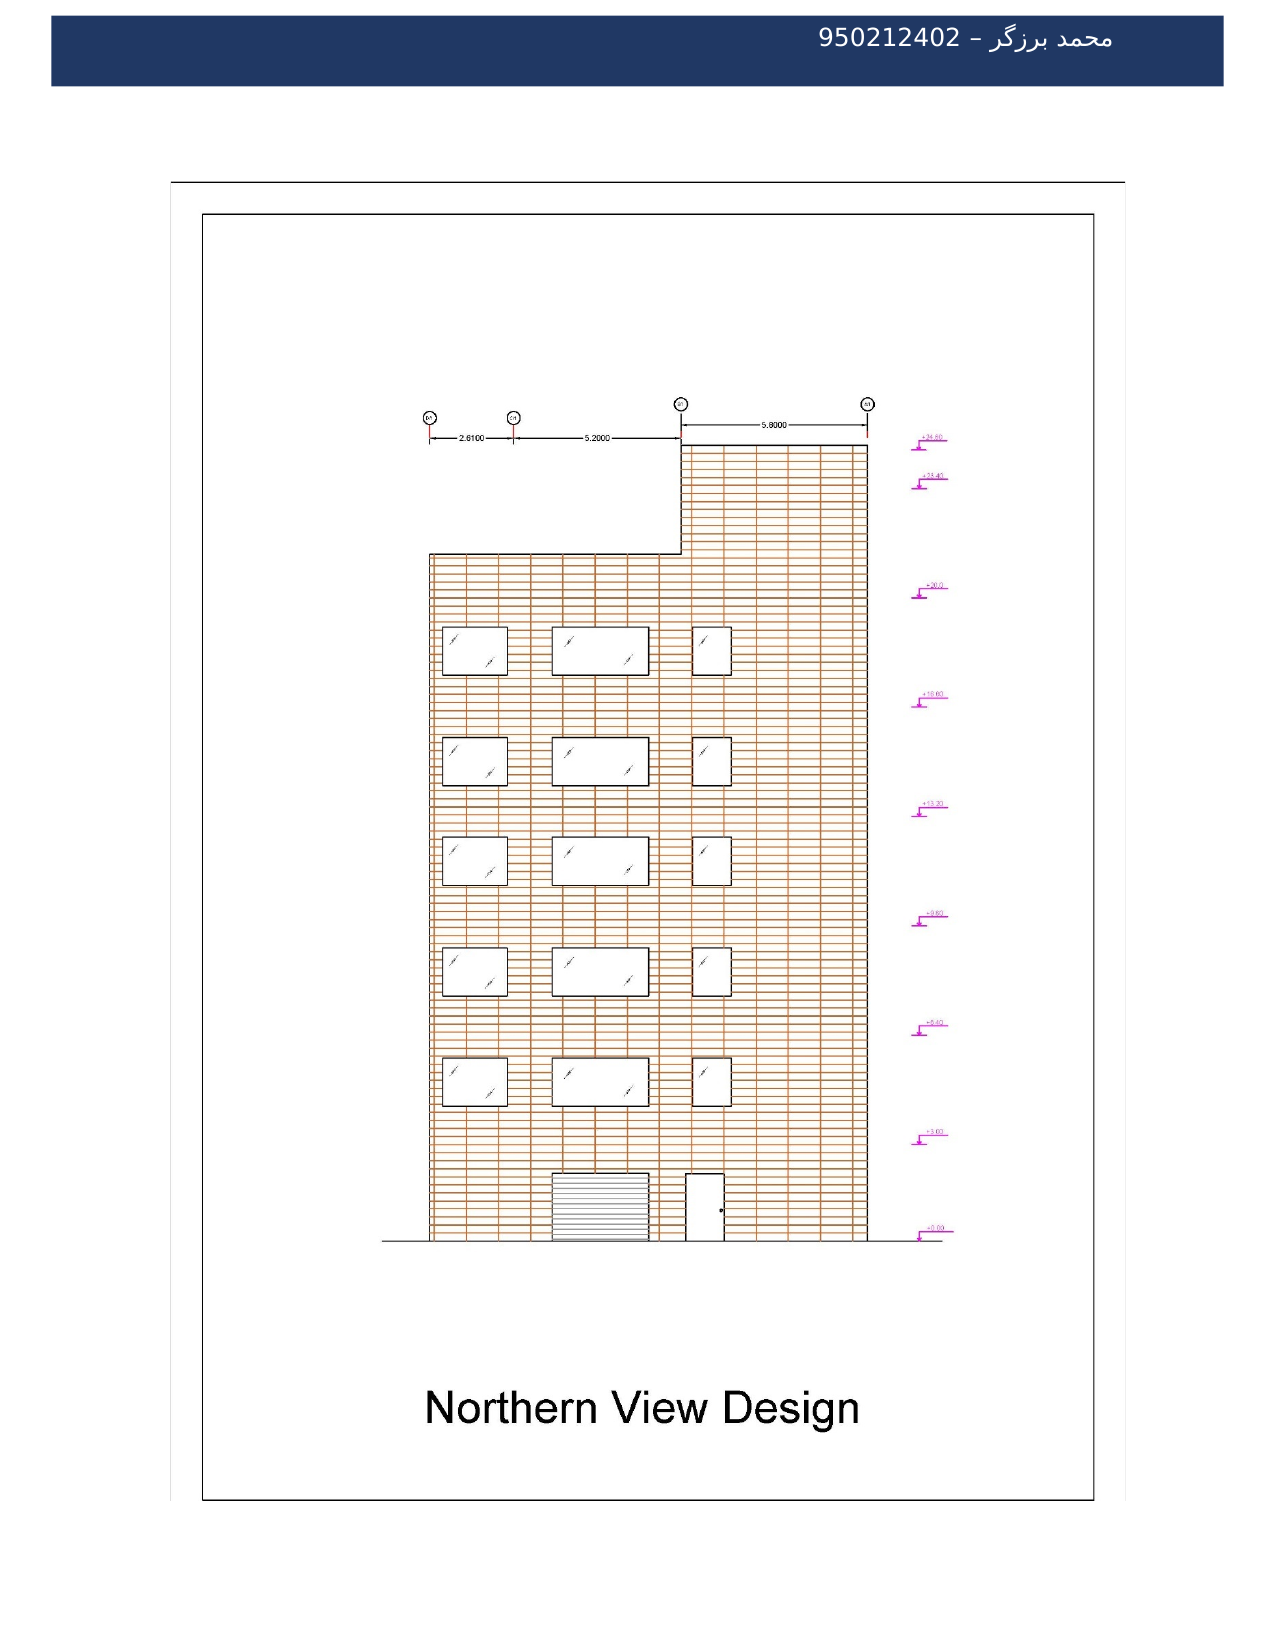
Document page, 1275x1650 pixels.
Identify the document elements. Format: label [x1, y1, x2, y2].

picture [170, 181, 1125, 1501]
